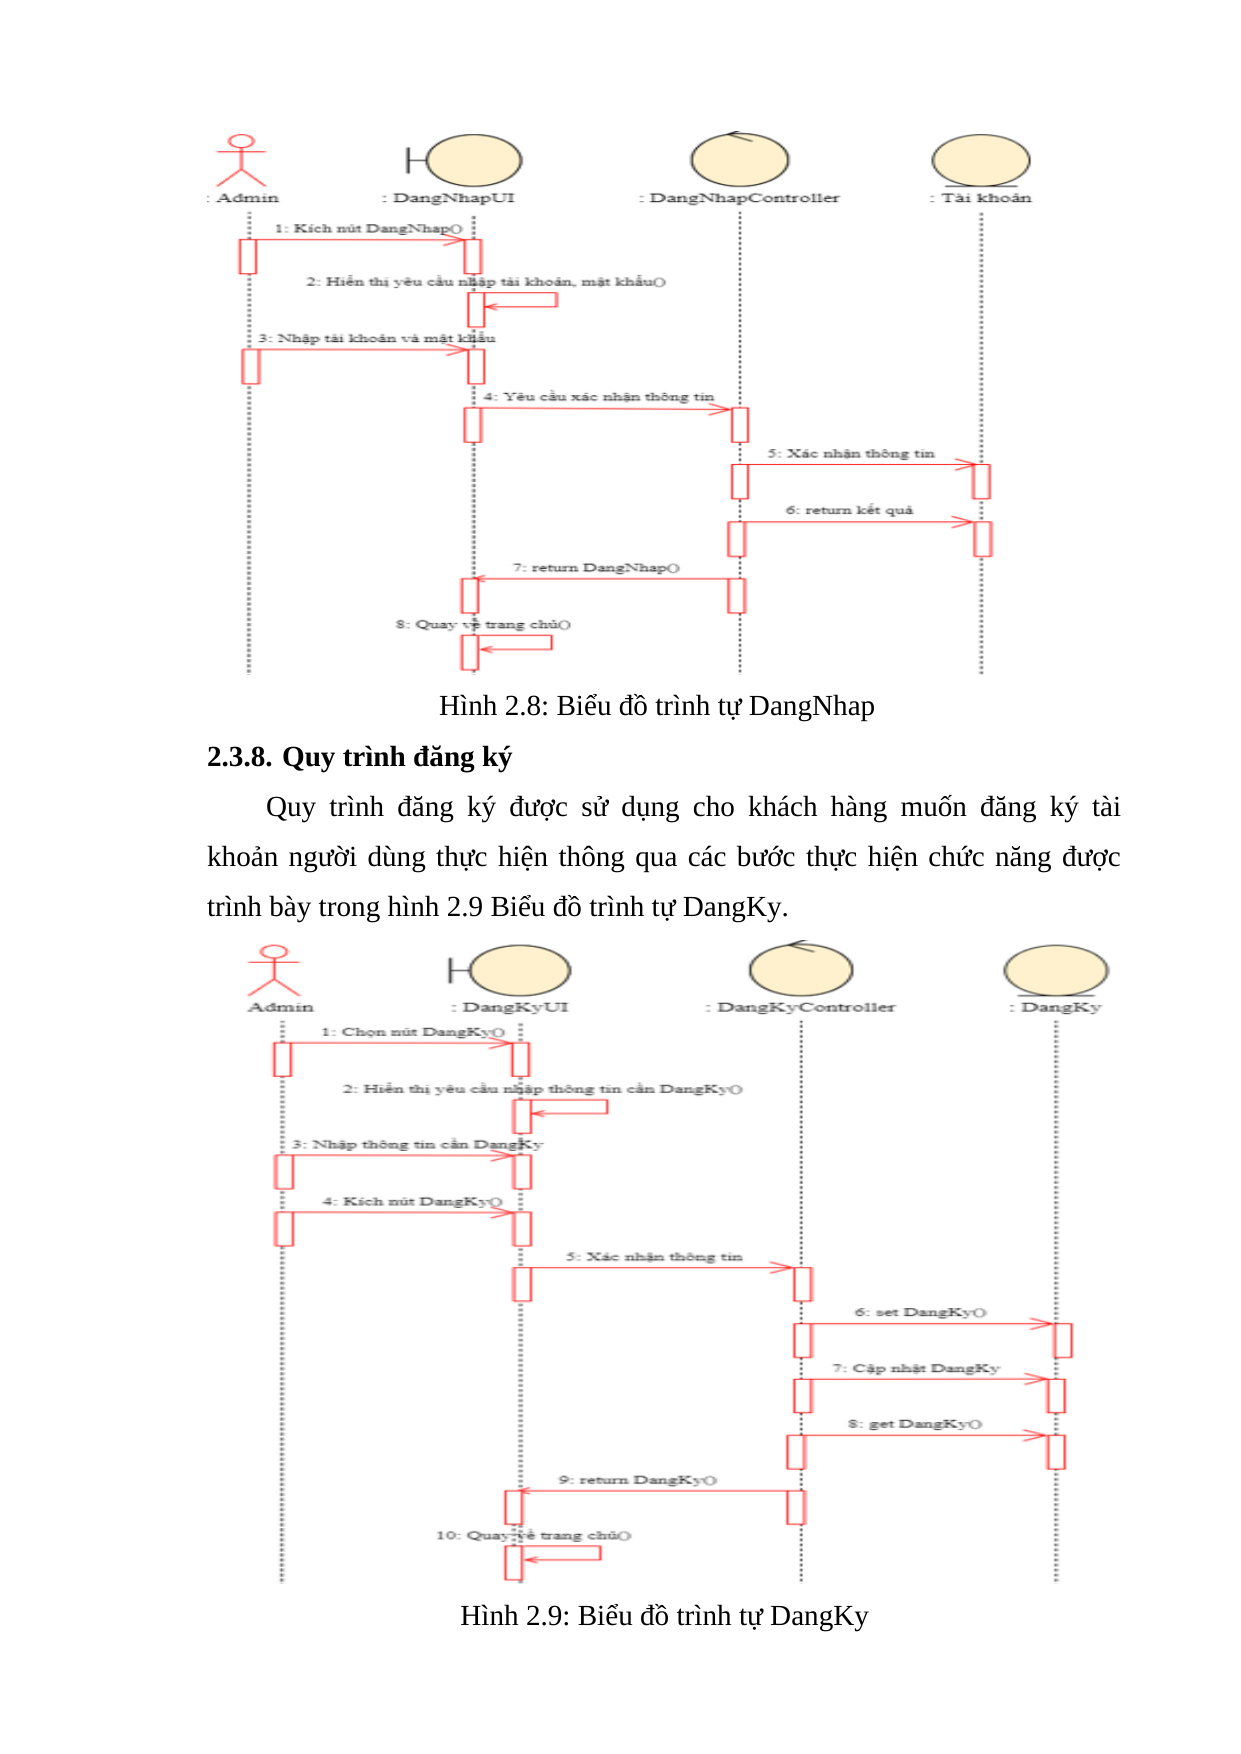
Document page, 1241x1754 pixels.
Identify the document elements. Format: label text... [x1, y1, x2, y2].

list Quy trình đăng ký [207, 739, 1122, 772]
list Hình 2.9: Biểu đồ trình tự DangKy [207, 1598, 1122, 1631]
list Hình 2.8: Biểu đồ trình tự DangNhap [192, 688, 1122, 722]
picture [244, 940, 1115, 1584]
text Quy trình đăng ký được sử dụng cho khách hàng muốn đăng ký tài khoản người dùng thực hiện thông qua các bước thực hiện chức năng được trình bày trong hình 2.9 Biểu đồ trình tự DangKy. [207, 789, 1122, 923]
picture [206, 131, 1041, 675]
